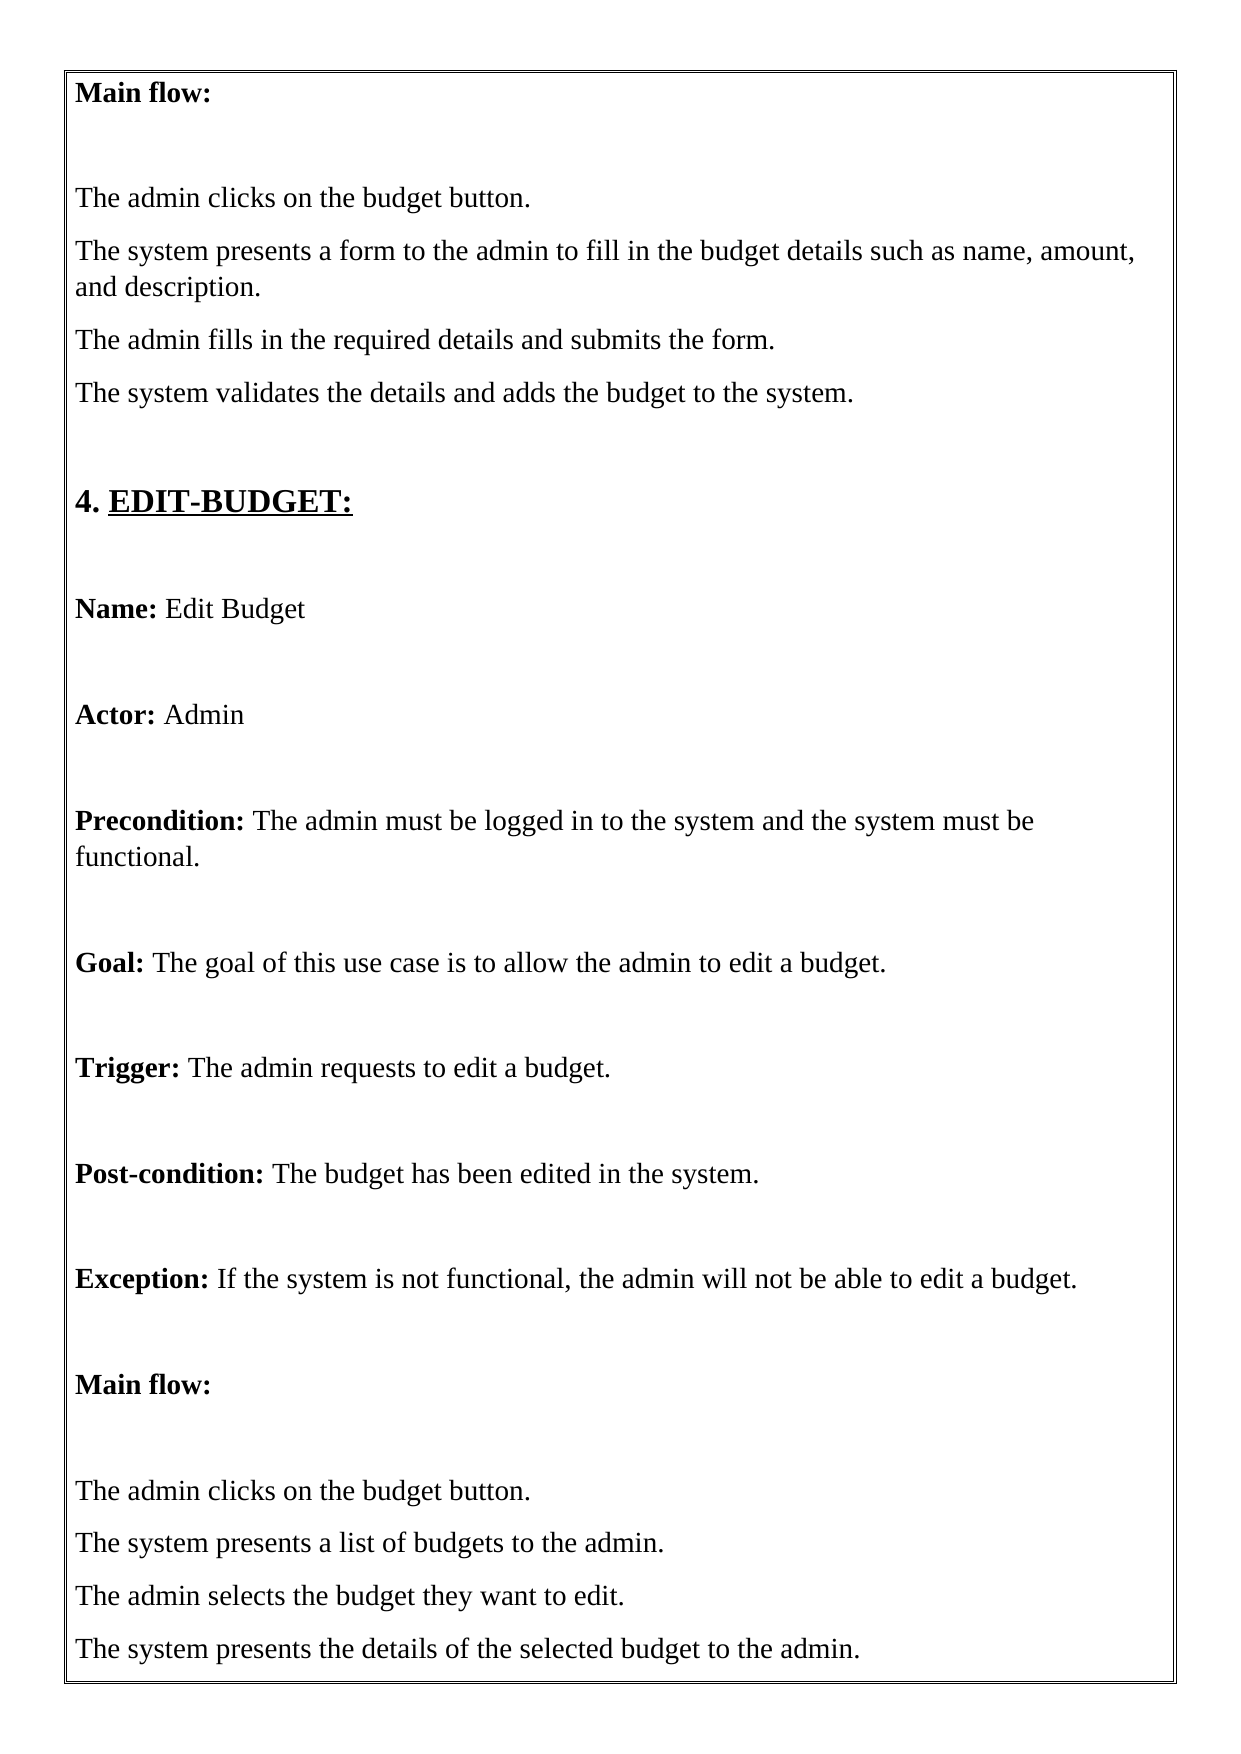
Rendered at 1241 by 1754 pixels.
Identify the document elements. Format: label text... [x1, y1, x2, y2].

text The system validates the details and adds the budget to the system. [75, 375, 1165, 409]
text Post-condition: The budget has been edited in the system. [75, 1156, 1165, 1189]
text The admin fills in the required details and submits the form. [75, 322, 1165, 356]
text The system presents a list of budgets to the admin. [75, 1526, 1165, 1559]
text Name: Edit Budget [75, 592, 1165, 625]
text The system presents the details of the selected budget to the admin. [75, 1631, 1165, 1665]
text The admin selects the budget they want to edit. [75, 1578, 1165, 1612]
text The system presents a form to the admin to fill in the budget details such as name, amount, and description. [75, 233, 1165, 303]
text Goal: The goal of this use case is to allow the admin to edit a budget. [75, 945, 1165, 978]
text Precondition: The admin must be logged in to the system and the system must be functional. [75, 803, 1165, 873]
text The admin clicks on the budget button. [75, 181, 1165, 214]
text Main flow: [75, 1367, 1165, 1401]
text Trigger: The admin requests to edit a budget. [75, 1050, 1165, 1084]
text Exception: If the system is not functional, the admin will not be able to edit a budget. [75, 1262, 1165, 1295]
text Actor: Admin [75, 697, 1165, 731]
text The admin clicks on the budget button. [75, 1473, 1165, 1506]
text Main flow: [75, 75, 1165, 108]
list EDIT-BUDGET: [75, 481, 1165, 519]
